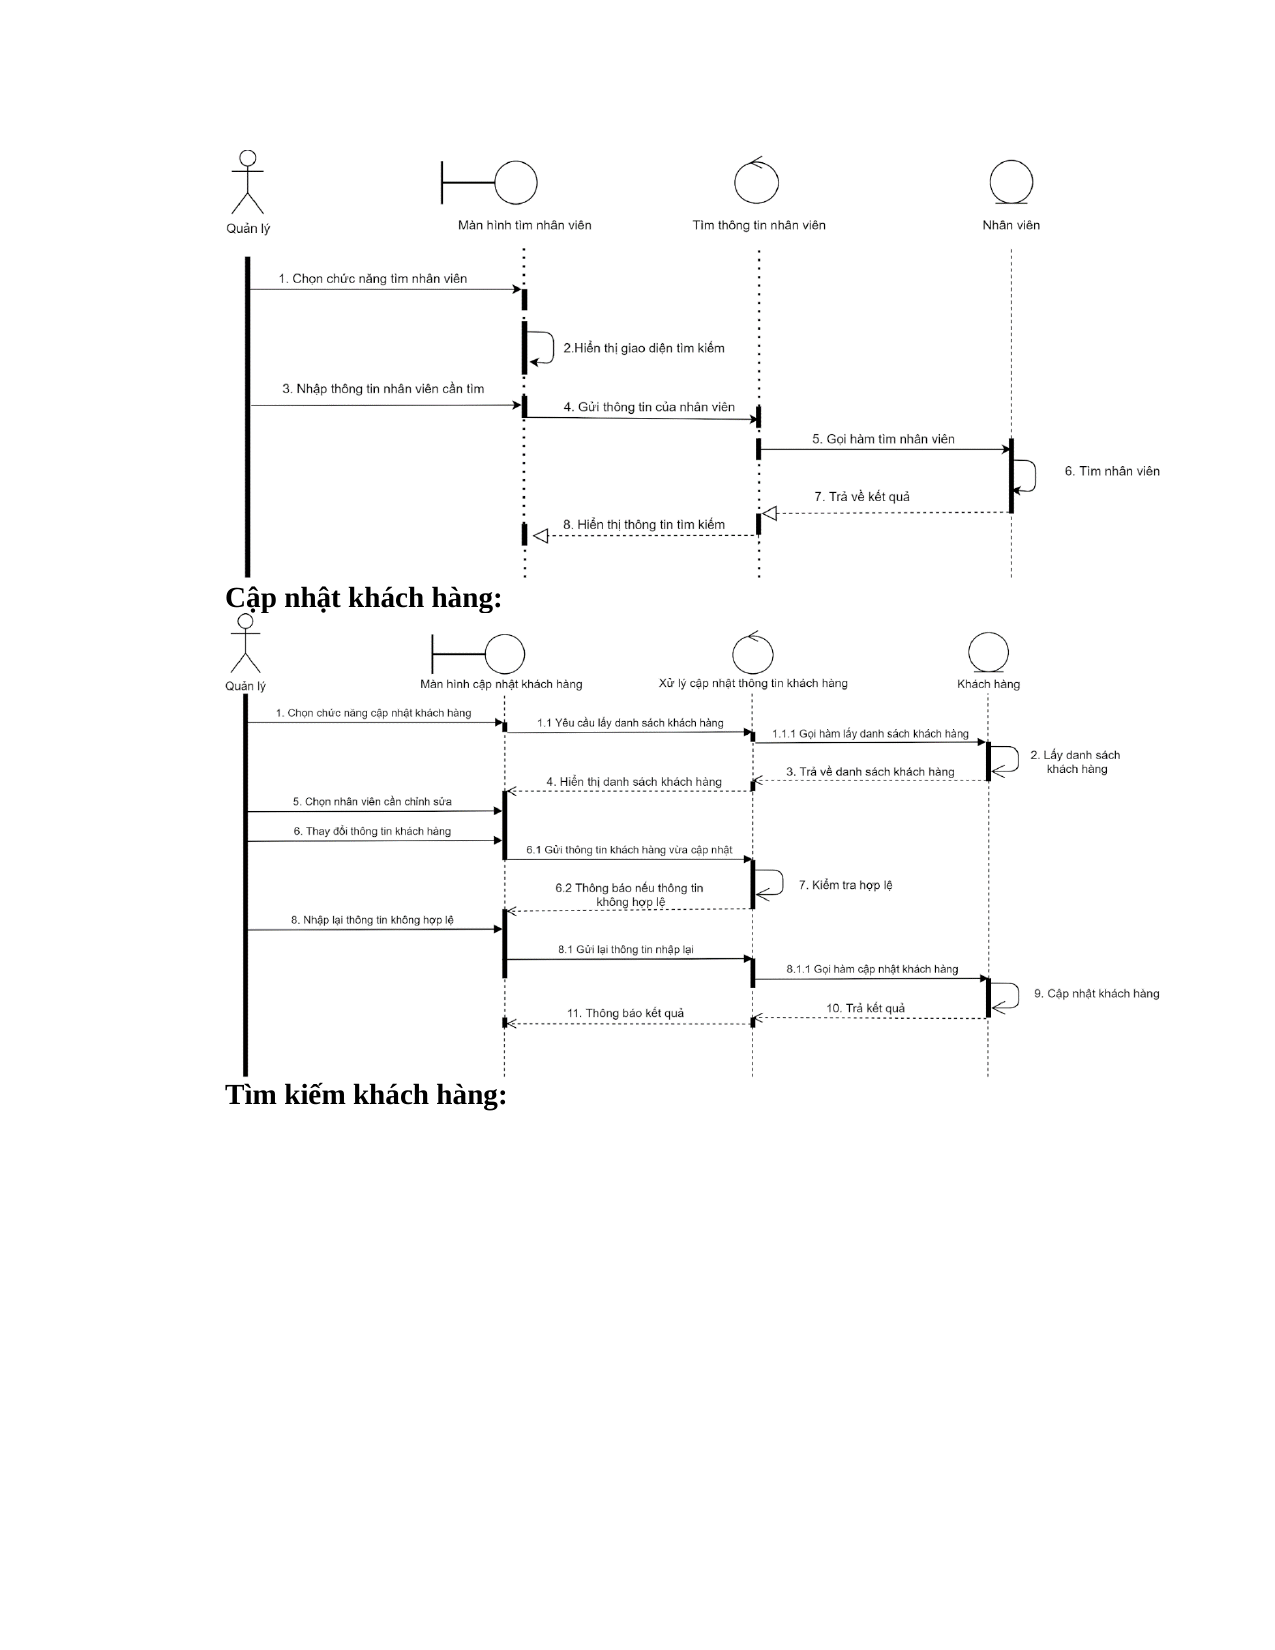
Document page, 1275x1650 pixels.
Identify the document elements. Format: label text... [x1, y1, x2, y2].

text Cập nhật khách hàng: [150, 580, 1125, 613]
picture [225, 150, 1166, 580]
text Tìm kiếm khách hàng: [150, 1077, 1125, 1111]
picture [225, 613, 1166, 1078]
